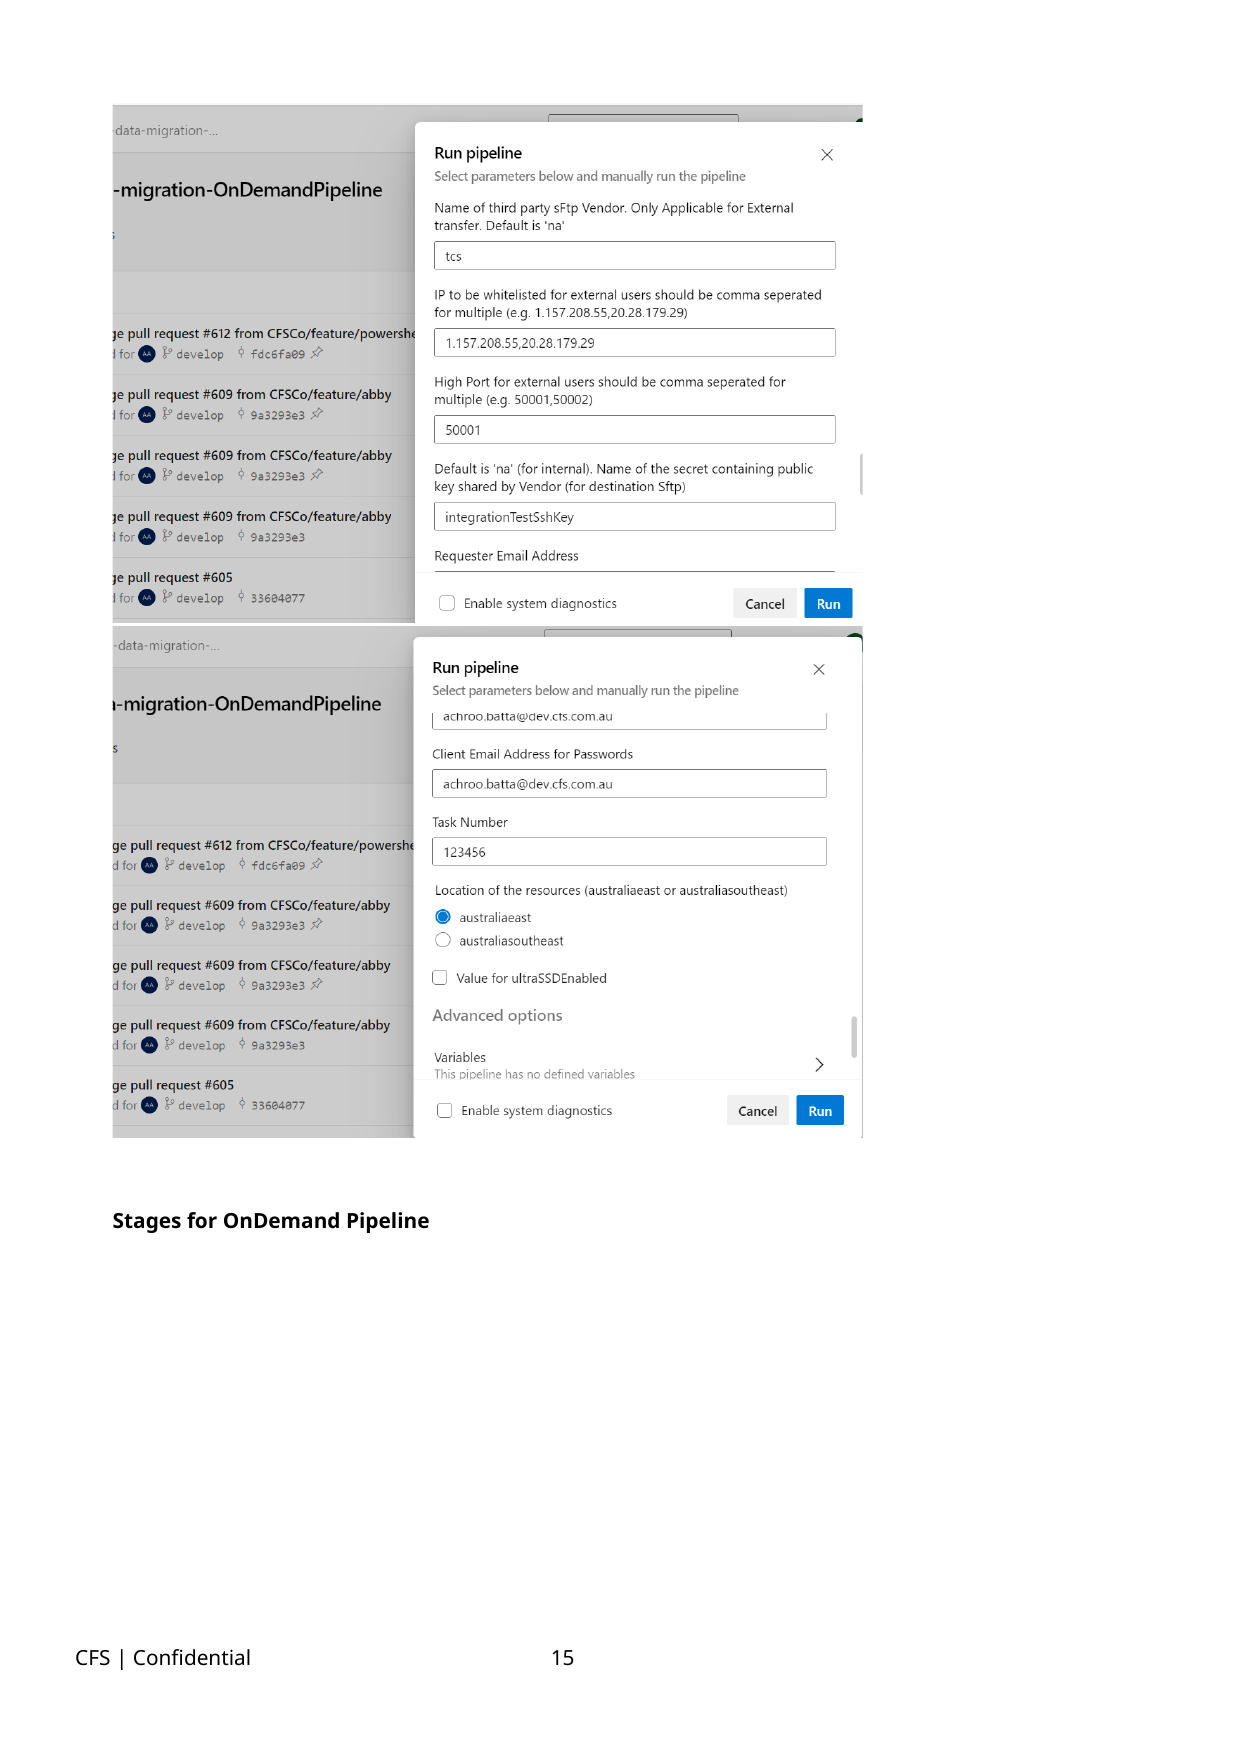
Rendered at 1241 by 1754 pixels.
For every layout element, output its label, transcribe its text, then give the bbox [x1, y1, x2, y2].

picture [112, 626, 863, 1138]
picture [112, 103, 863, 623]
text Stages for OnDemand Pipeline [75, 1207, 1165, 1235]
